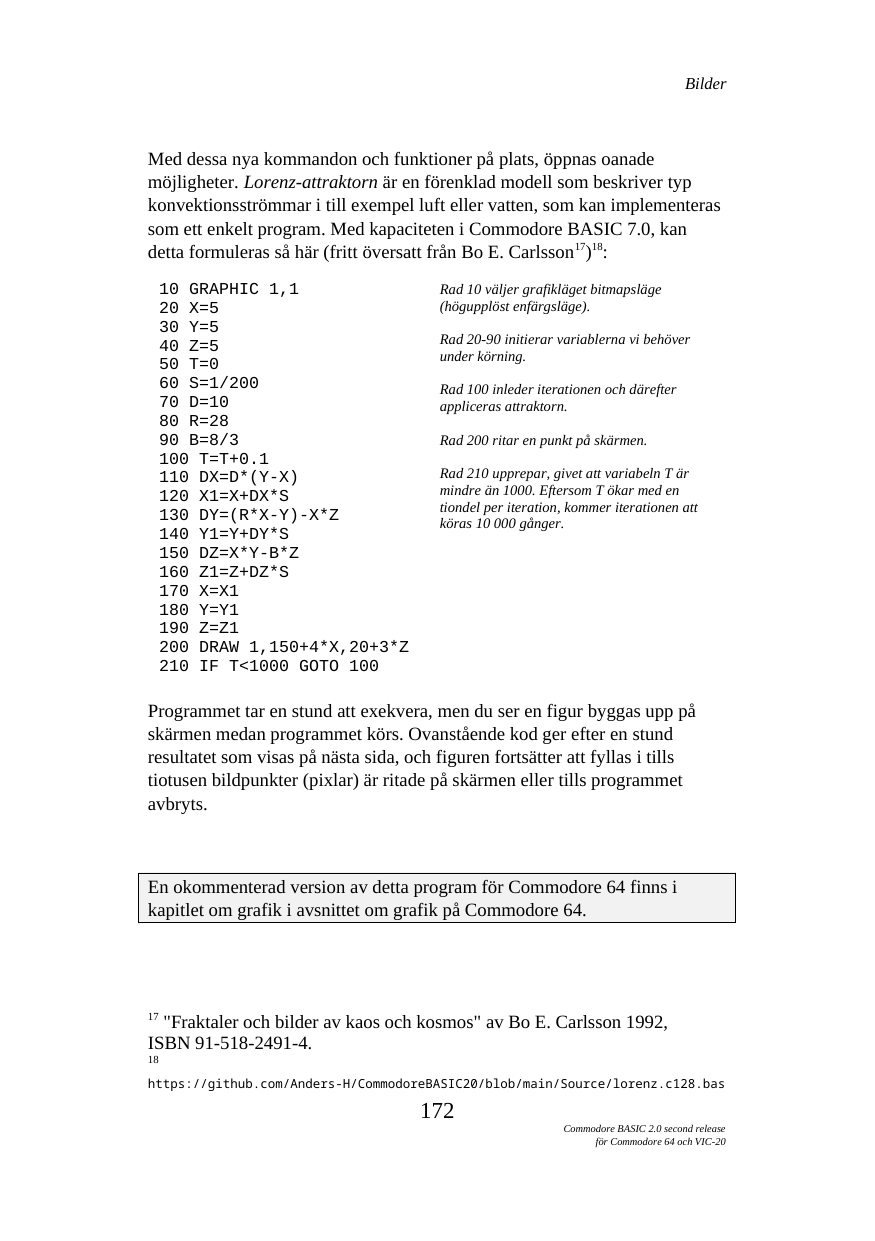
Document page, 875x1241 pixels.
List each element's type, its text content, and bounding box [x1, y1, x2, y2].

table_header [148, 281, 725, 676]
text En okommenterad version av detta program för Commodore 64 finns i kapitlet om grafik i avsnittet om grafik på Commodore 64. [139, 874, 735, 922]
text Med dessa nya kommandon och funktioner på plats, öppnas oanade möjligheter. Lorenz-attraktorn är en förenklad modell som beskriver typ konvektionsströmmar i till exempel luft eller vatten, som kan implementeras som ett enkelt program. Med kapaciteten i Commodore BASIC 7.0, kan detta formuleras så här (fritt översatt från Bo E. Carlsson): [148, 148, 726, 262]
text Programmet tar en stund att exekvera, men du ser en figur byggas upp på skärmen medan programmet körs. Ovanstående kod ger efter en stund resultatet som visas på nästa sida, och figuren fortsätter att fyllas i tills tiotusen bildpunkter (pixlar) är ritade på skärmen eller tills programmet avbryts. [148, 676, 726, 814]
